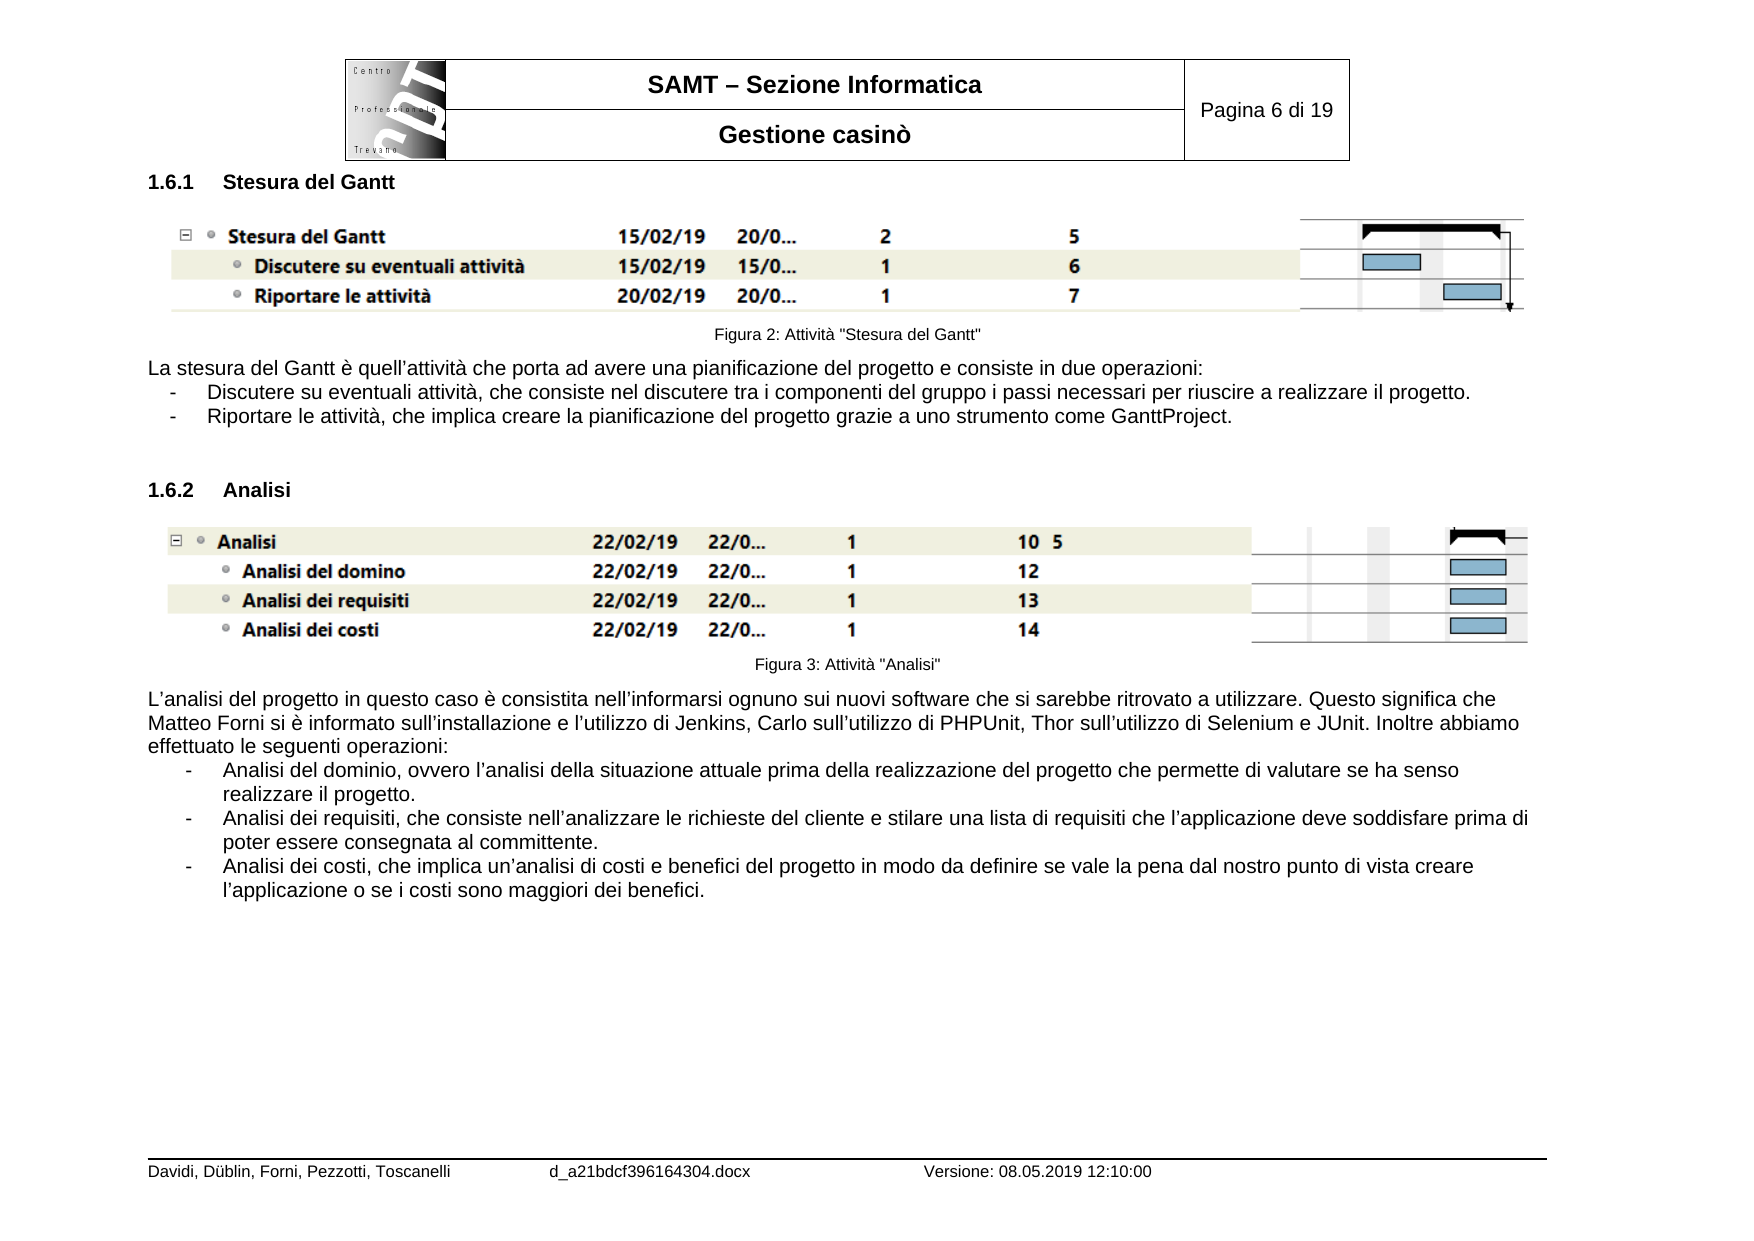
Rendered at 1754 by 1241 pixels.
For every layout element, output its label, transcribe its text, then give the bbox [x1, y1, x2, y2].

subtitle Analisi [148, 478, 1547, 502]
list Analisi dei costi, che implica un’analisi di costi e benefici del progetto in modo da definire se vale la pena dal nostro punto di vista creare l’applicazione o se i costi sono maggiori dei benefici. [185, 854, 1547, 902]
text La stesura del Gantt è quell’attività che porta ad avere una pianificazione del progetto e consiste in due operazioni: [148, 356, 1547, 380]
list Discutere su eventuali attività, che consiste nel discutere tra i componenti del gruppo i passi necessari per riuscire a realizzare il progetto. [169, 380, 1547, 404]
picture [167, 527, 1528, 643]
picture [171, 219, 1524, 312]
list Riportare le attività, che implica creare la pianificazione del progetto grazie a uno strumento come GanttProject. [169, 404, 1547, 428]
subtitle Stesura del Gantt [148, 170, 1547, 194]
picture [346, 60, 445, 159]
list Analisi del dominio, ovvero l’analisi della situazione attuale prima della realizzazione del progetto che permette di valutare se ha senso realizzare il progetto. [185, 758, 1547, 806]
text L’analisi del progetto in questo caso è consistita nell’informarsi ognuno sui nuovi software che si sarebbe ritrovato a utilizzare. Questo significa che Matteo Forni si è informato sull’installazione e l’utilizzo di Jenkins, Carlo sull’utilizzo di PHPUnit, Thor sull’utilizzo di Selenium e JUnit. Inoltre abbiamo effettuato le seguenti operazioni: [148, 686, 1547, 758]
list Analisi dei requisiti, che consiste nell’analizzare le richieste del cliente e stilare una lista di requisiti che l’applicazione deve soddisfare prima di poter essere consegnata al committente. [185, 806, 1547, 854]
